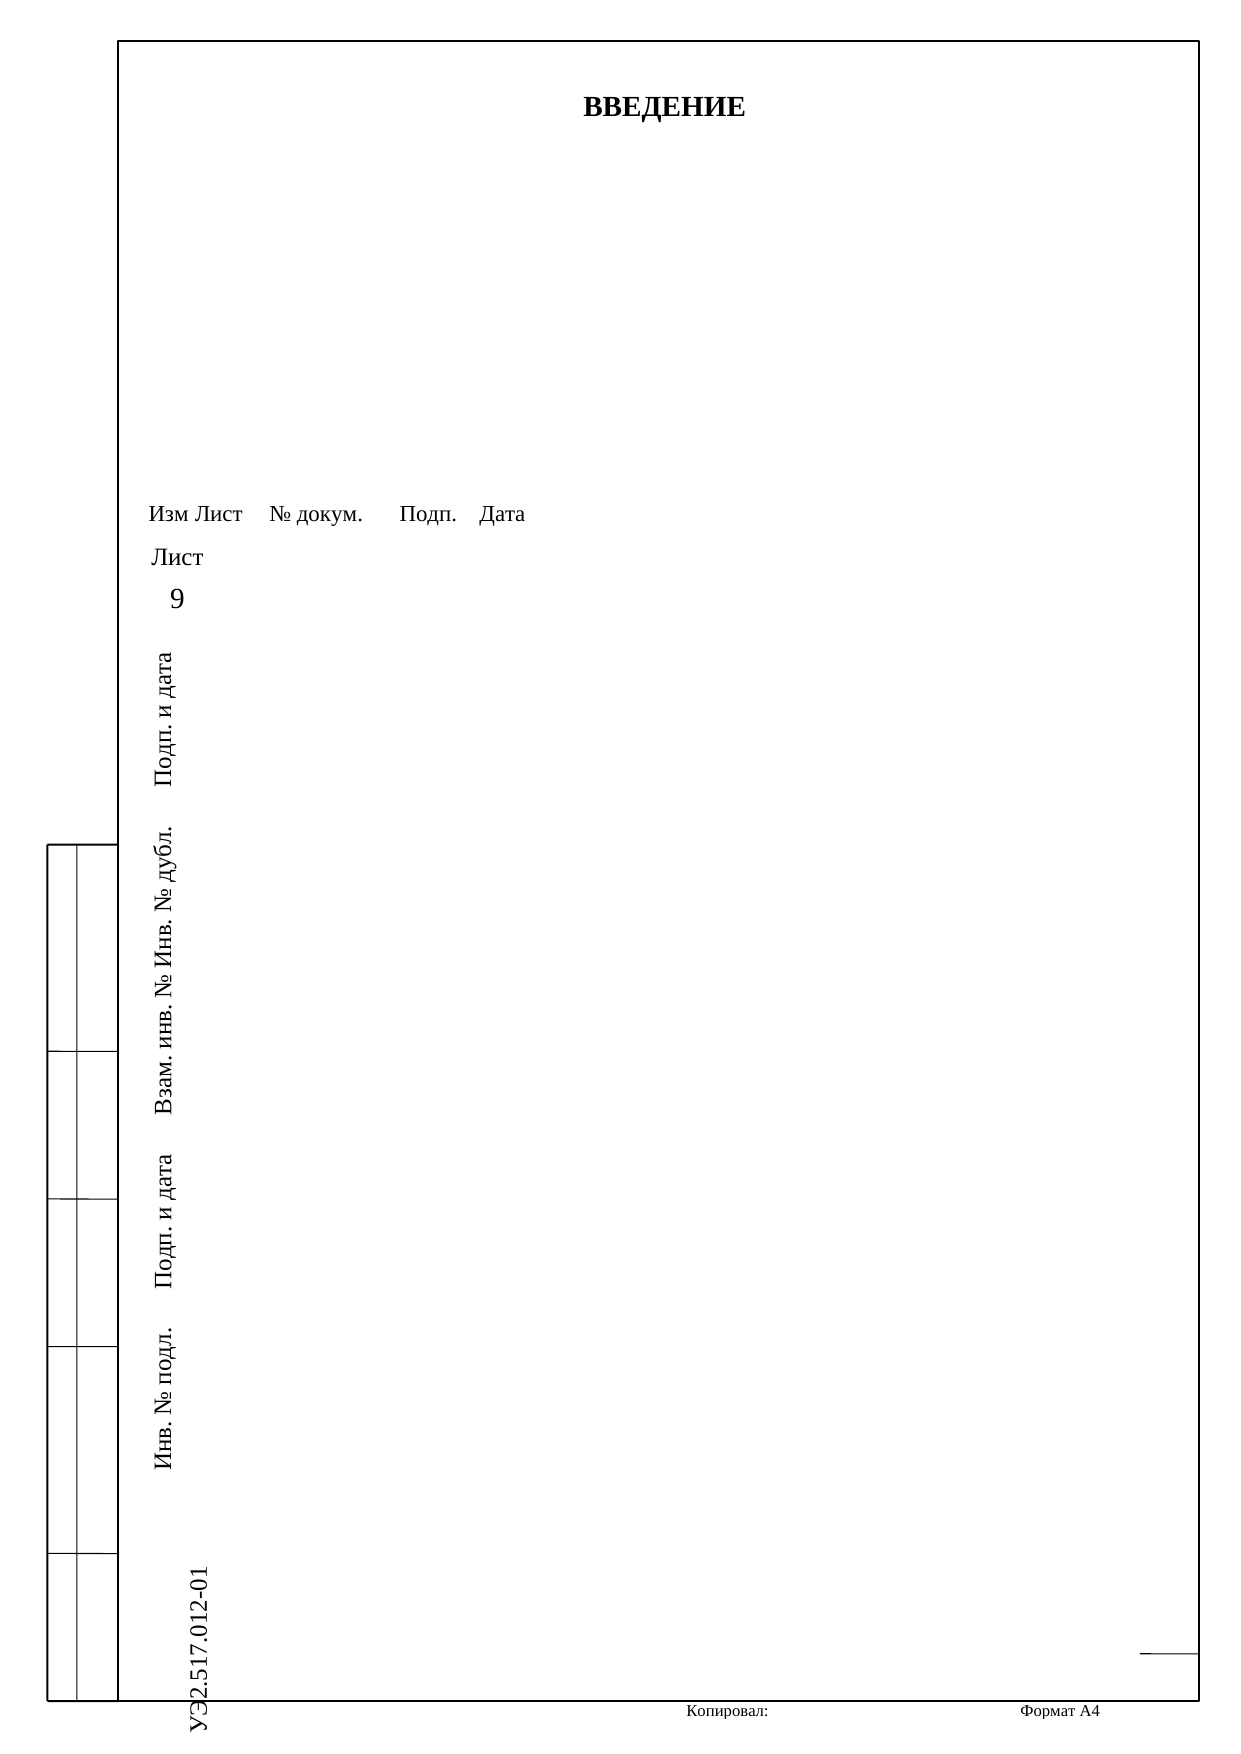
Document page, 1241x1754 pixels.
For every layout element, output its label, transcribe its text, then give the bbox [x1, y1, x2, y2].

subtitle ВВЕДЕНИЕ [148, 89, 1181, 122]
